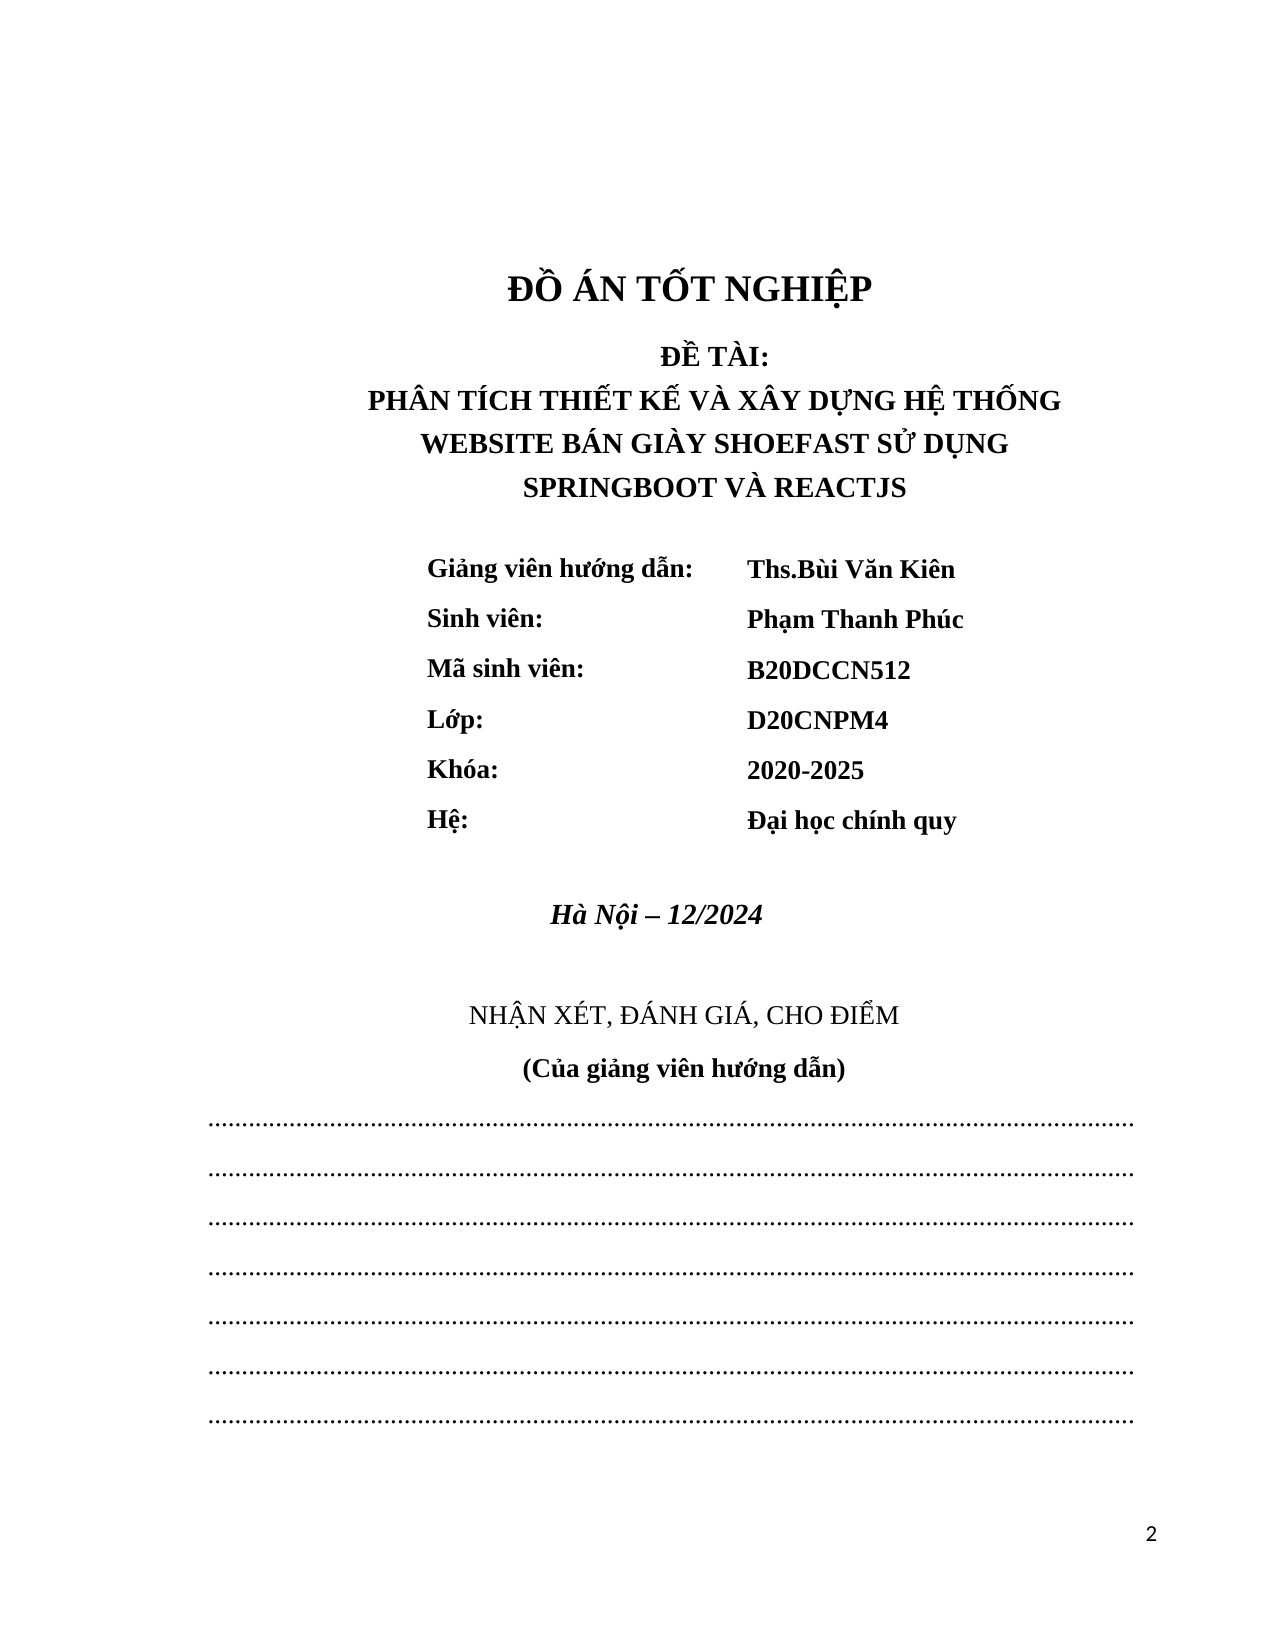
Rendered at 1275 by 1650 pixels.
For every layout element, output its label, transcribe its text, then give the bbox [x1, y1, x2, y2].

text PHÂN TÍCH THIẾT KẾ VÀ XÂY DỰNG HỆ THỐNG WEBSITE BÁN GIÀY SHOEFAST SỬ DỤNG SPRINGBOOT VÀ REACTJS [357, 383, 1072, 503]
text NHẬN XÉT, ĐÁNH GIÁ, CHO ĐIỂM [212, 999, 1156, 1030]
text ĐỒ ÁN TỐT NGHIỆP [507, 267, 1157, 310]
text (Của giảng viên hướng dẫn) [212, 1052, 1156, 1083]
text ĐỀ TÀI: [272, 339, 1157, 373]
